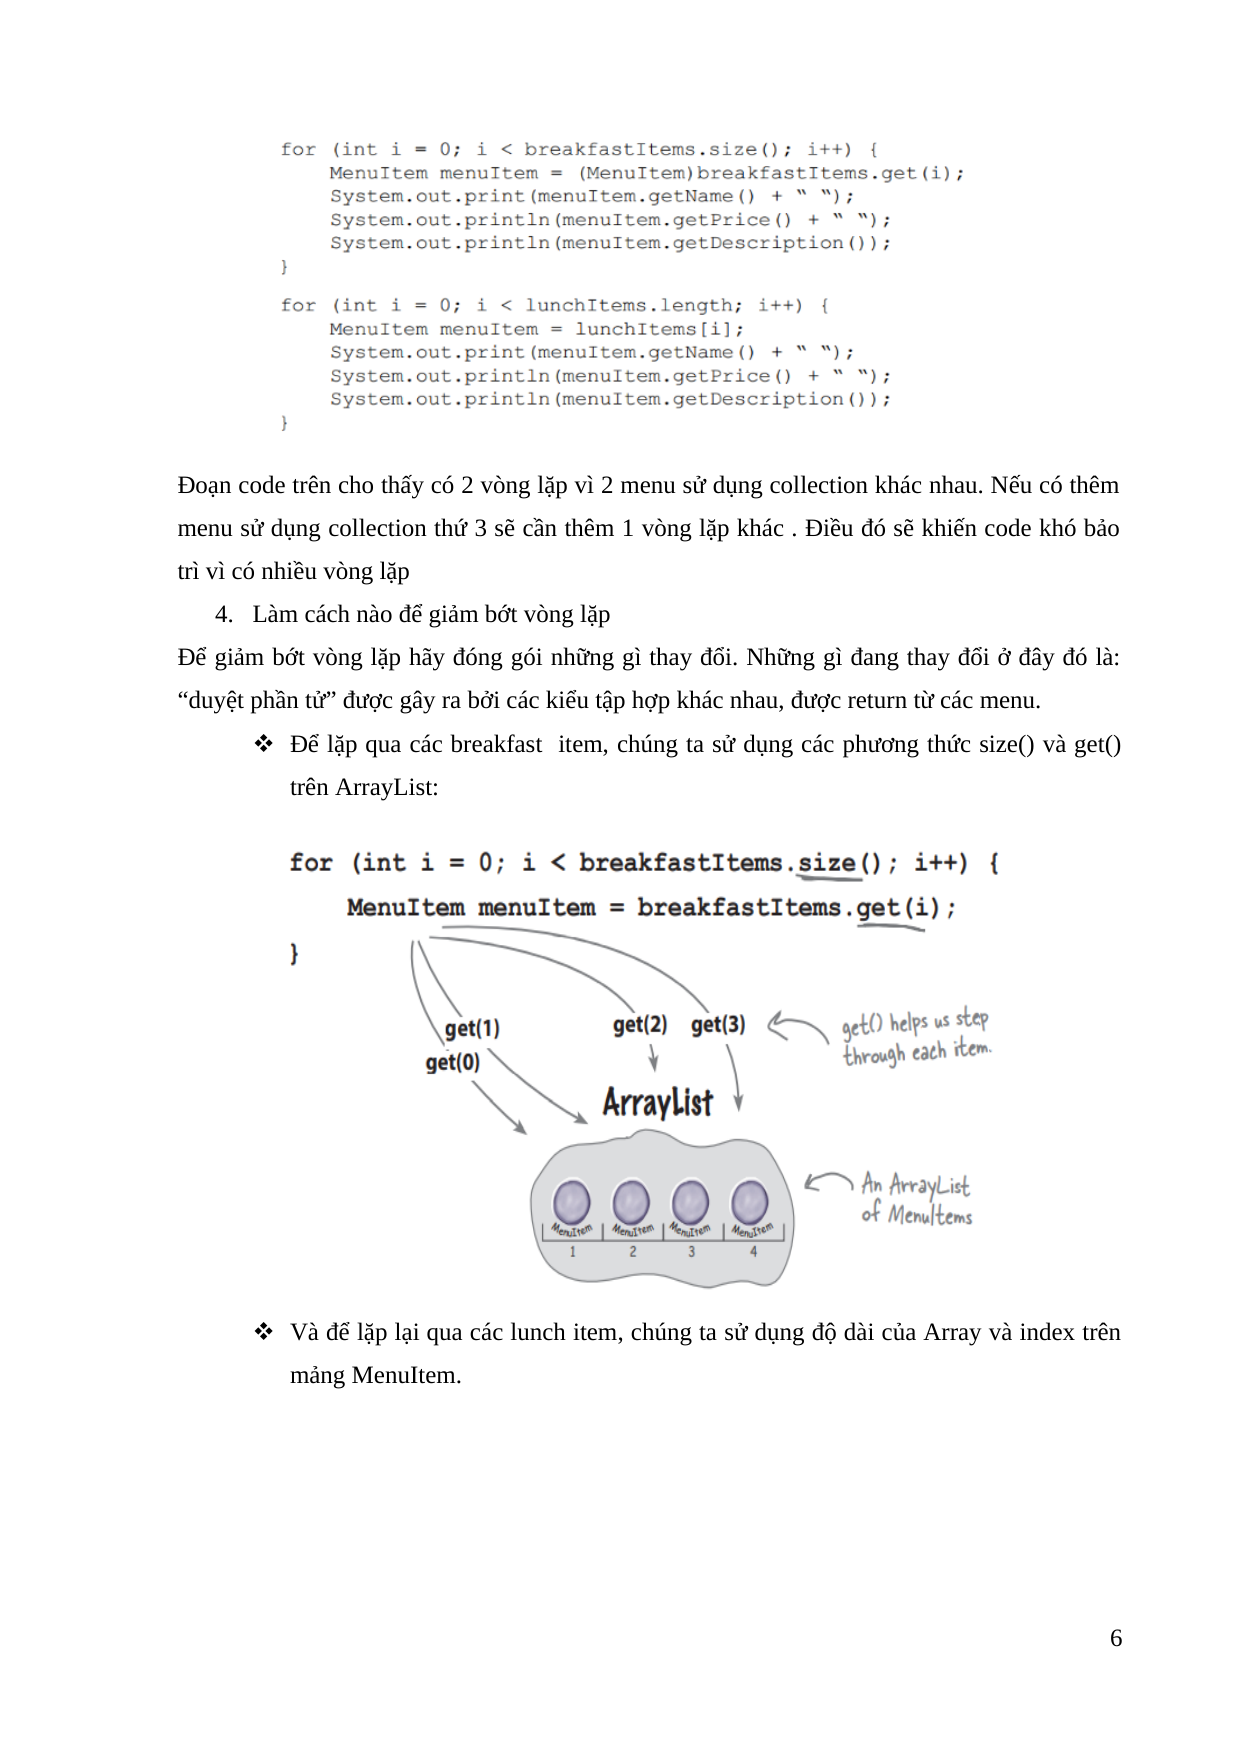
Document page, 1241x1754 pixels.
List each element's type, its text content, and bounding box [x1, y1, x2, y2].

picture [252, 815, 1034, 1303]
list Và để lặp lại qua các lunch item, chúng ta sử dụng độ dài của Array và index trên mảng MenuItem. [252, 1317, 1122, 1389]
list Để lặp qua các breakfast item, chúng ta sử dụng các phương thức size() và get() trên ArrayList: [252, 729, 1122, 801]
picture [252, 118, 979, 456]
text Đoạn code trên cho thấy có 2 vòng lặp vì 2 menu sử dụng collection khác nhau. Nếu có thêm menu sử dụng collection thứ 3 sẽ cần thêm 1 vòng lặp khác . Điều đó sẽ khiến code khó bảo trì vì có nhiều vòng lặp [177, 470, 1122, 585]
list Làm cách nào để giảm bớt vòng lặp [215, 599, 1122, 628]
text Để giảm bớt vòng lặp hãy đóng gói những gì thay đổi. Những gì đang thay đổi ở đây đó là: “duyệt phần tử” được gây ra bởi các kiểu tập hợp khác nhau, được return từ các menu. [177, 642, 1122, 714]
